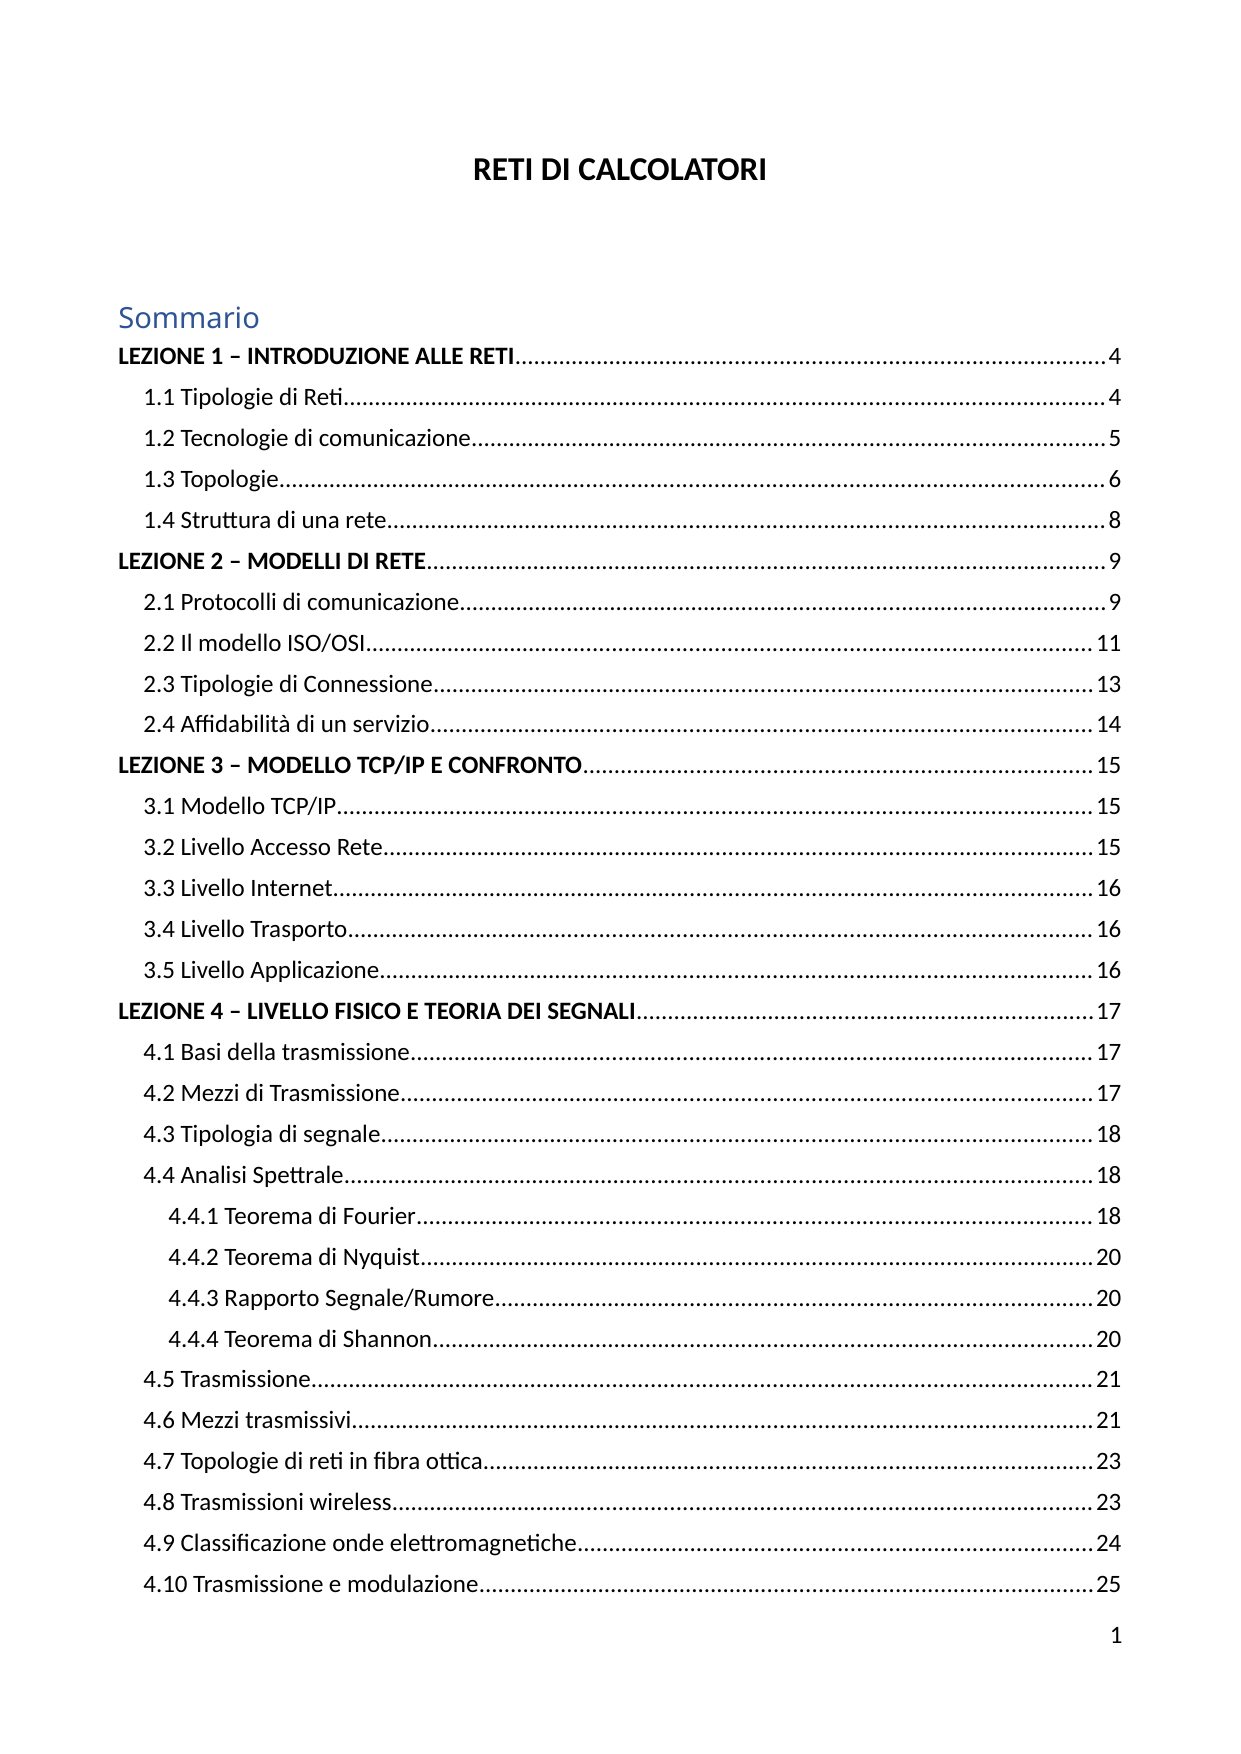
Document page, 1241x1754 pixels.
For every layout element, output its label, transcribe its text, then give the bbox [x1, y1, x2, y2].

text RETI DI CALCOLATORI [118, 148, 1122, 188]
